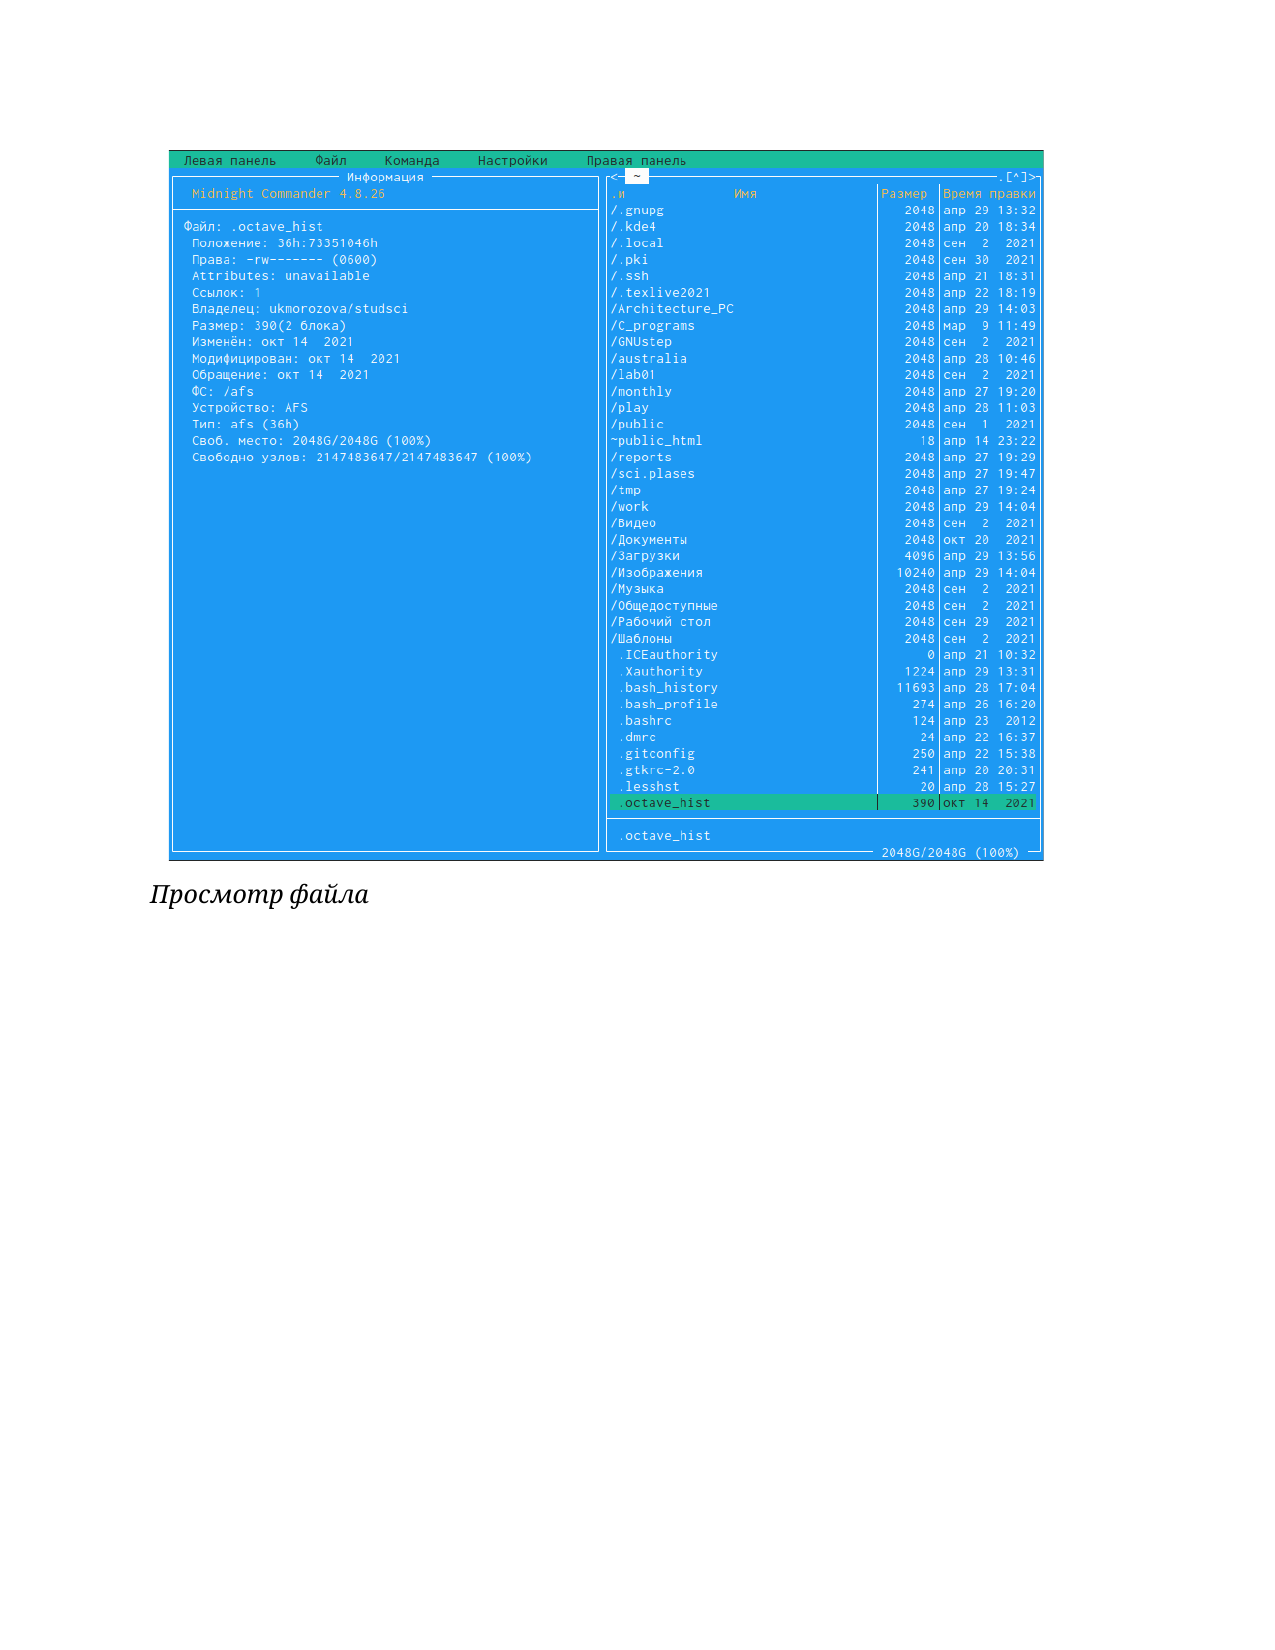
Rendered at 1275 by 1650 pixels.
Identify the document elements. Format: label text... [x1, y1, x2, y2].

text Просмотр файла [150, 881, 1125, 910]
picture [168, 150, 1044, 861]
